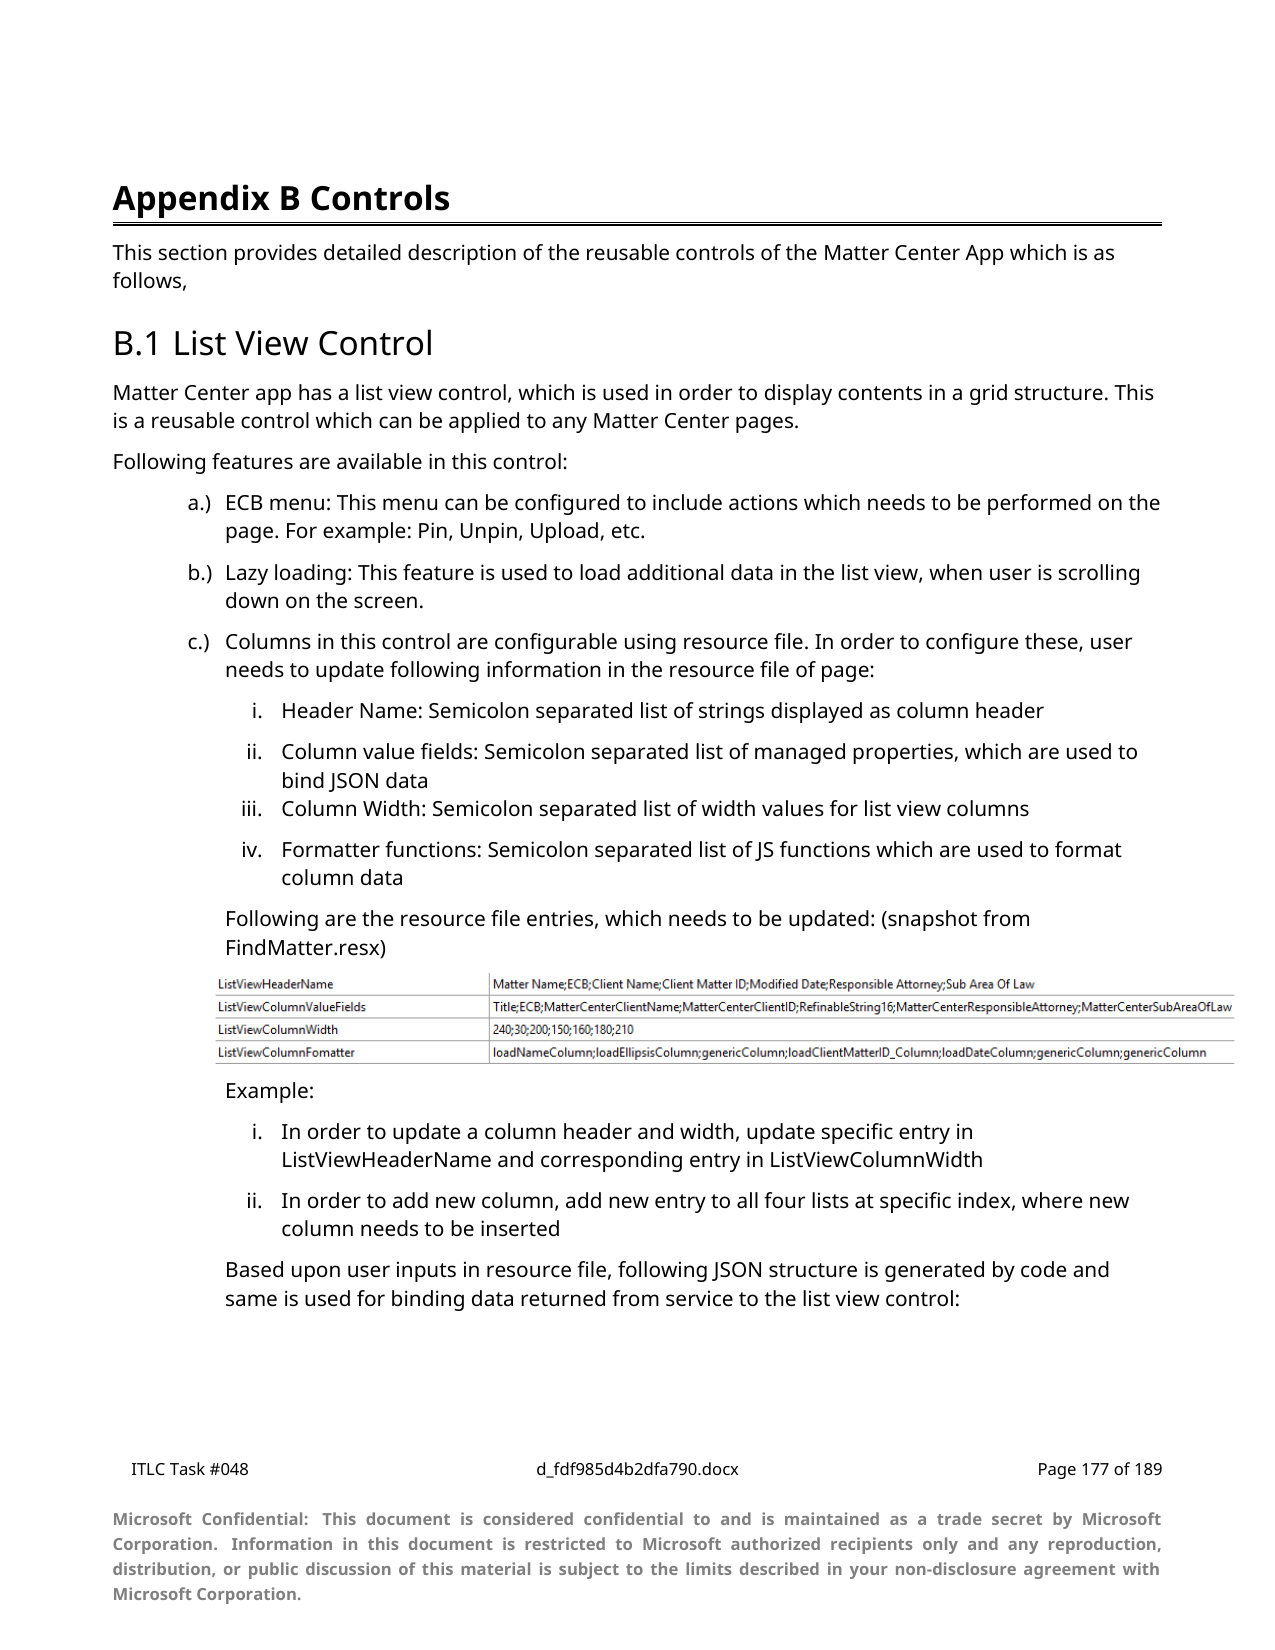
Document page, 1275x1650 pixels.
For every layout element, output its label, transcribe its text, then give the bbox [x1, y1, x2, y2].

list Columns in this control are configurable using resource file. In order to configure these, user needs to update following information in the resource file of page: [187, 627, 1162, 684]
text List View Control [112, 320, 1162, 365]
text Example: [225, 1076, 1162, 1104]
list In order to update a column header and width, update specific entry in ListViewHeaderName and corresponding entry in ListViewColumnWidth [262, 1117, 1162, 1174]
text Based upon user inputs in resource file, following JSON structure is generated by code and same is used for binding data returned from service to the list view control: [225, 1256, 1162, 1312]
picture [215, 973, 1235, 1064]
list Header Name: Semicolon separated list of strings displayed as column header [262, 696, 1162, 725]
list ECB menu: This menu can be configured to include actions which needs to be performed on the page. For example: Pin, Unpin, Upload, etc. [187, 488, 1162, 545]
list In order to add new column, add new entry to all four lists at specific index, where new column needs to be inserted [262, 1186, 1162, 1243]
text Following features are available in this control: [112, 447, 1162, 476]
list Formatter functions: Semicolon separated list of JS functions which are used to format column data [262, 835, 1162, 892]
text This section provides detailed description of the reusable controls of the Matter Center App which is as follows, [112, 238, 1162, 295]
text Following are the resource file entries, which needs to be updated: (snapshot from FindMatter.resx) [225, 904, 1162, 961]
text Matter Center app has a list view control, which is used in order to display contents in a grid structure. This is a reusable control which can be applied to any Matter Center pages. [112, 378, 1162, 435]
list Lazy loading: This feature is used to load additional data in the list view, when user is scrolling down on the screen. [187, 558, 1162, 614]
list Column Width: Semicolon separated list of width values for list view columns [262, 794, 1162, 823]
list Column value fields: Semicolon separated list of managed properties, which are used to bind JSON data [262, 737, 1162, 794]
text Controls [112, 175, 1162, 226]
